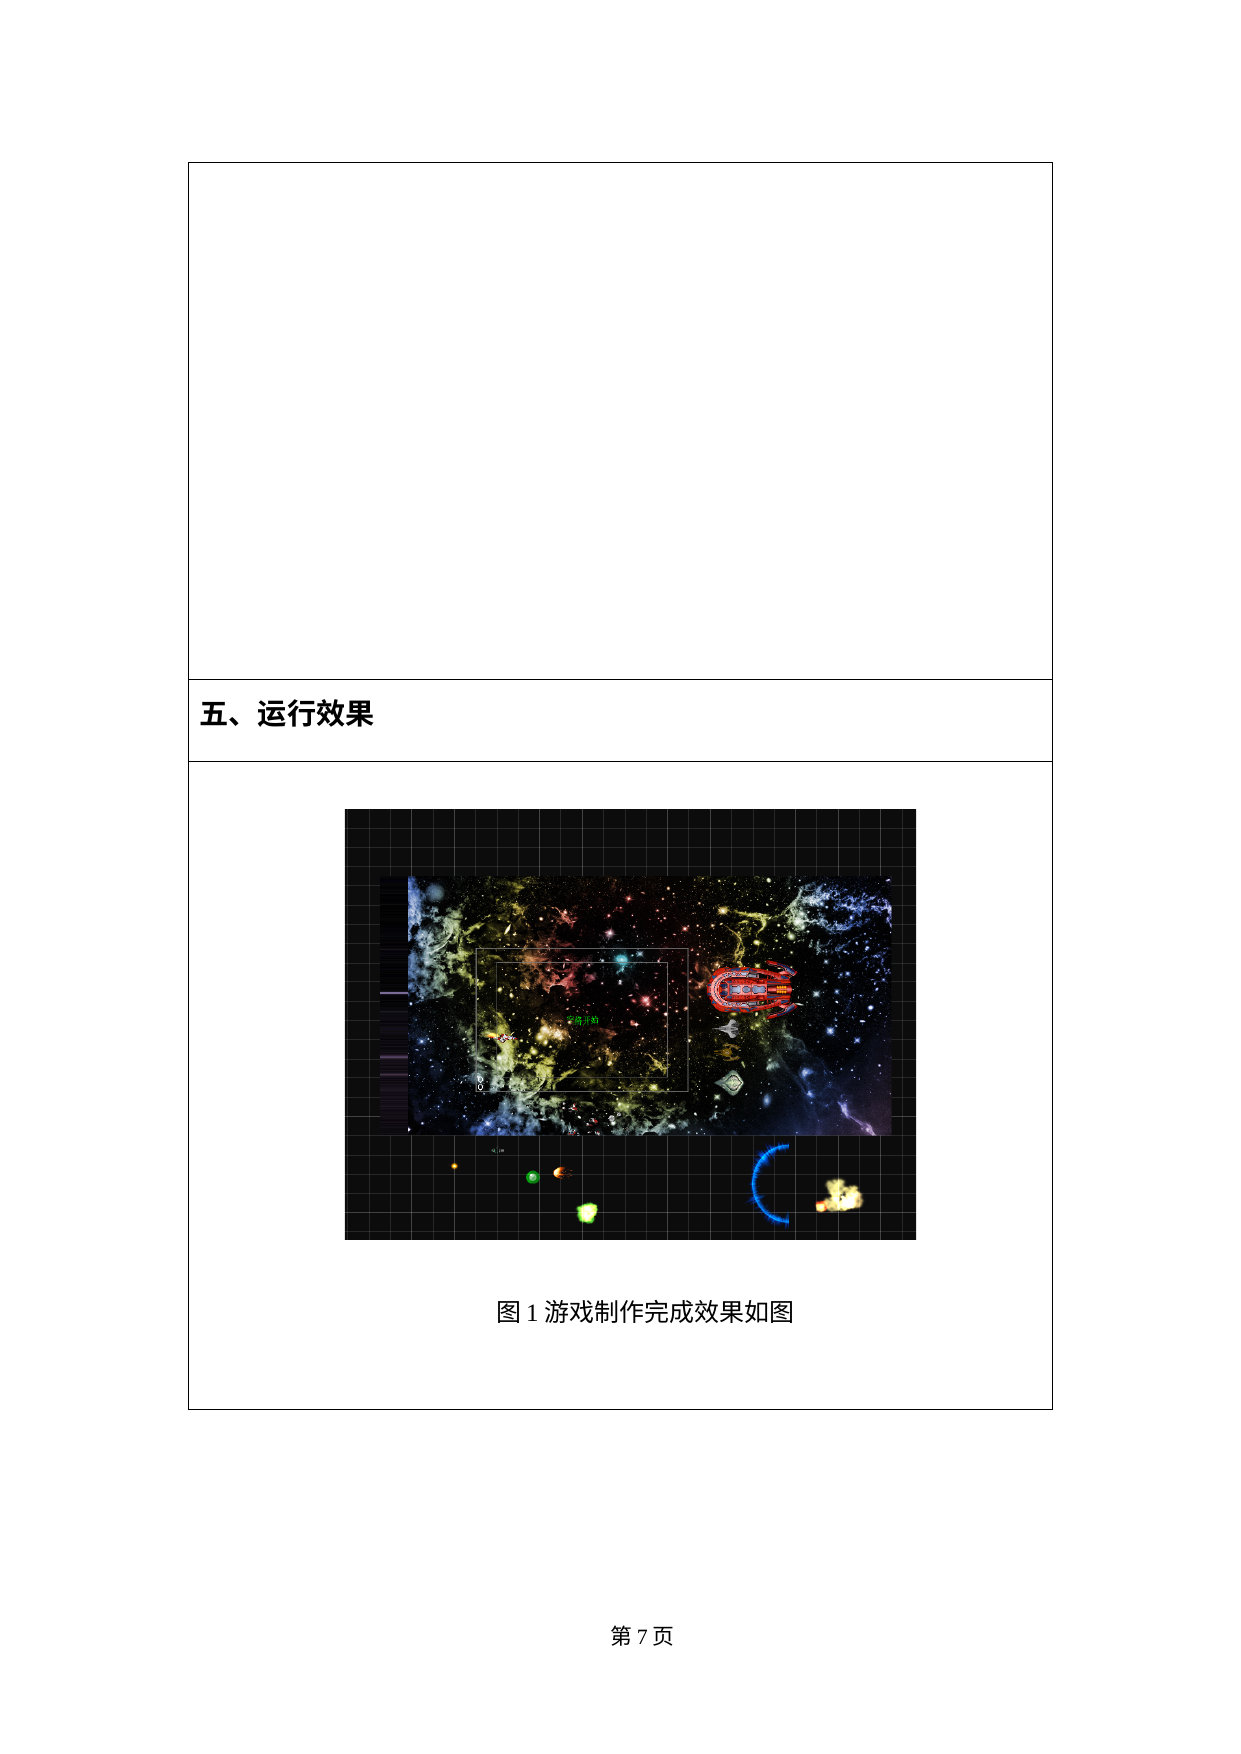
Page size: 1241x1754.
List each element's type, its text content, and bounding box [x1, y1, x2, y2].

table_cell 五、运行效果 [189, 680, 1052, 761]
picture [344, 809, 917, 1240]
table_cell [189, 762, 1052, 1408]
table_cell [189, 163, 1052, 678]
